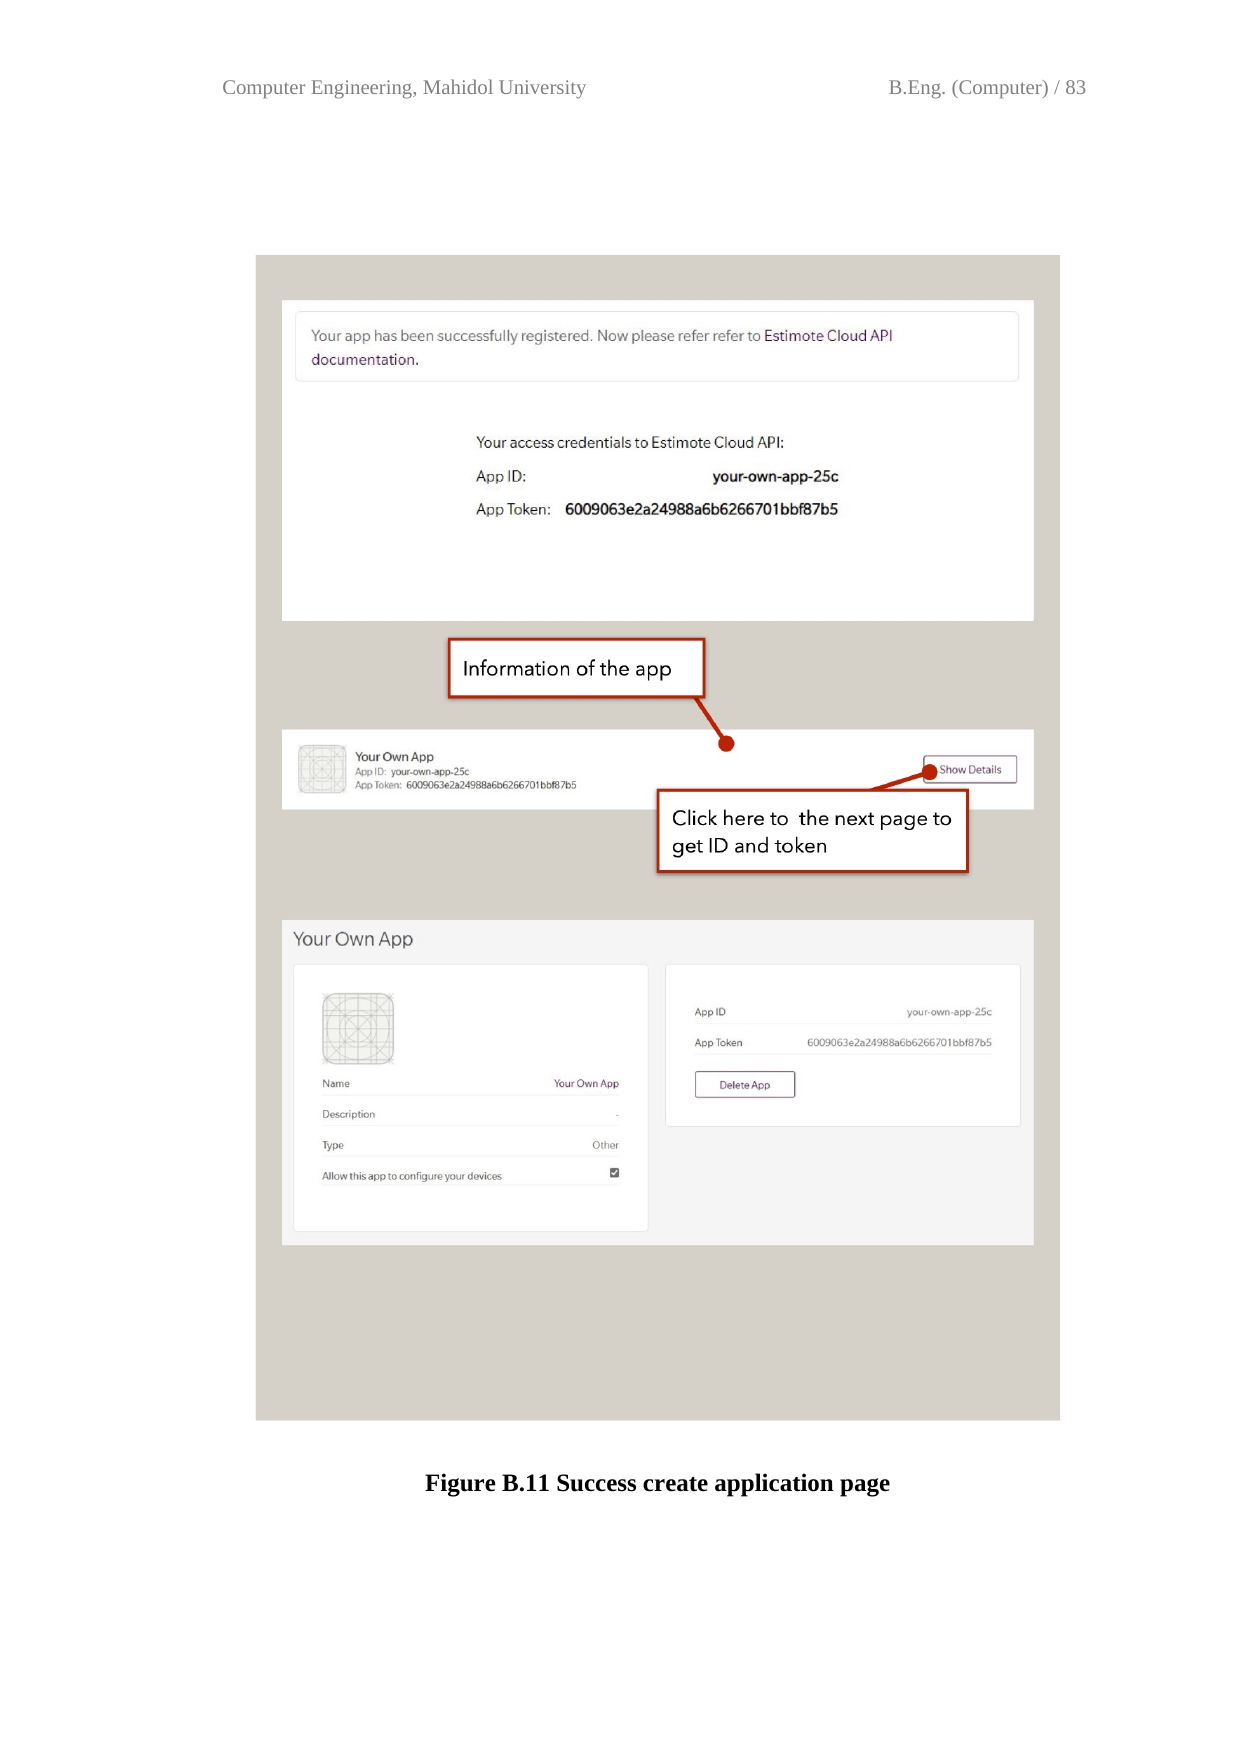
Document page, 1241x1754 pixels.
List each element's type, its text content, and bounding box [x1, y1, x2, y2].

picture [223, 221, 1092, 1454]
